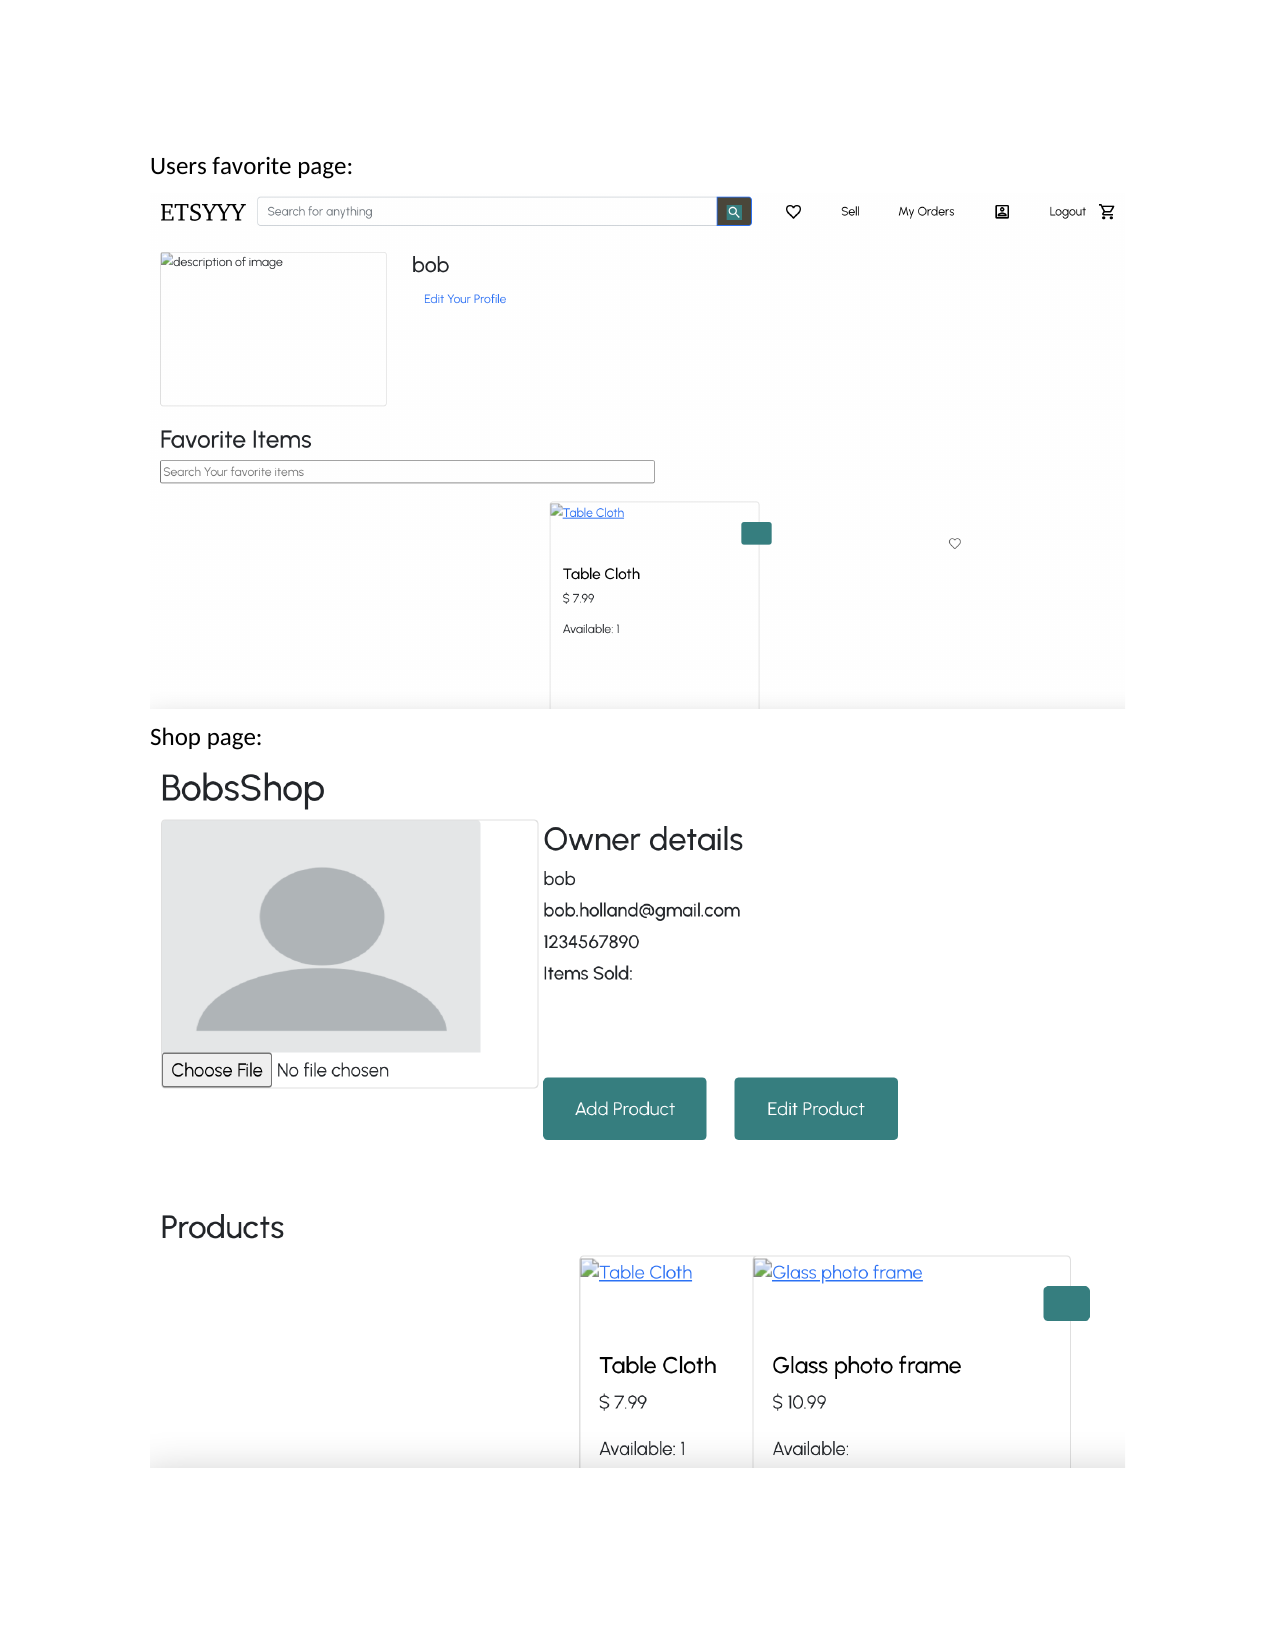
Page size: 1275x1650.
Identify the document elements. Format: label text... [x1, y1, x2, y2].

text Shop page: [150, 721, 1125, 751]
text Users favorite page: [150, 150, 1125, 181]
picture [150, 763, 1125, 1468]
picture [150, 193, 1125, 709]
